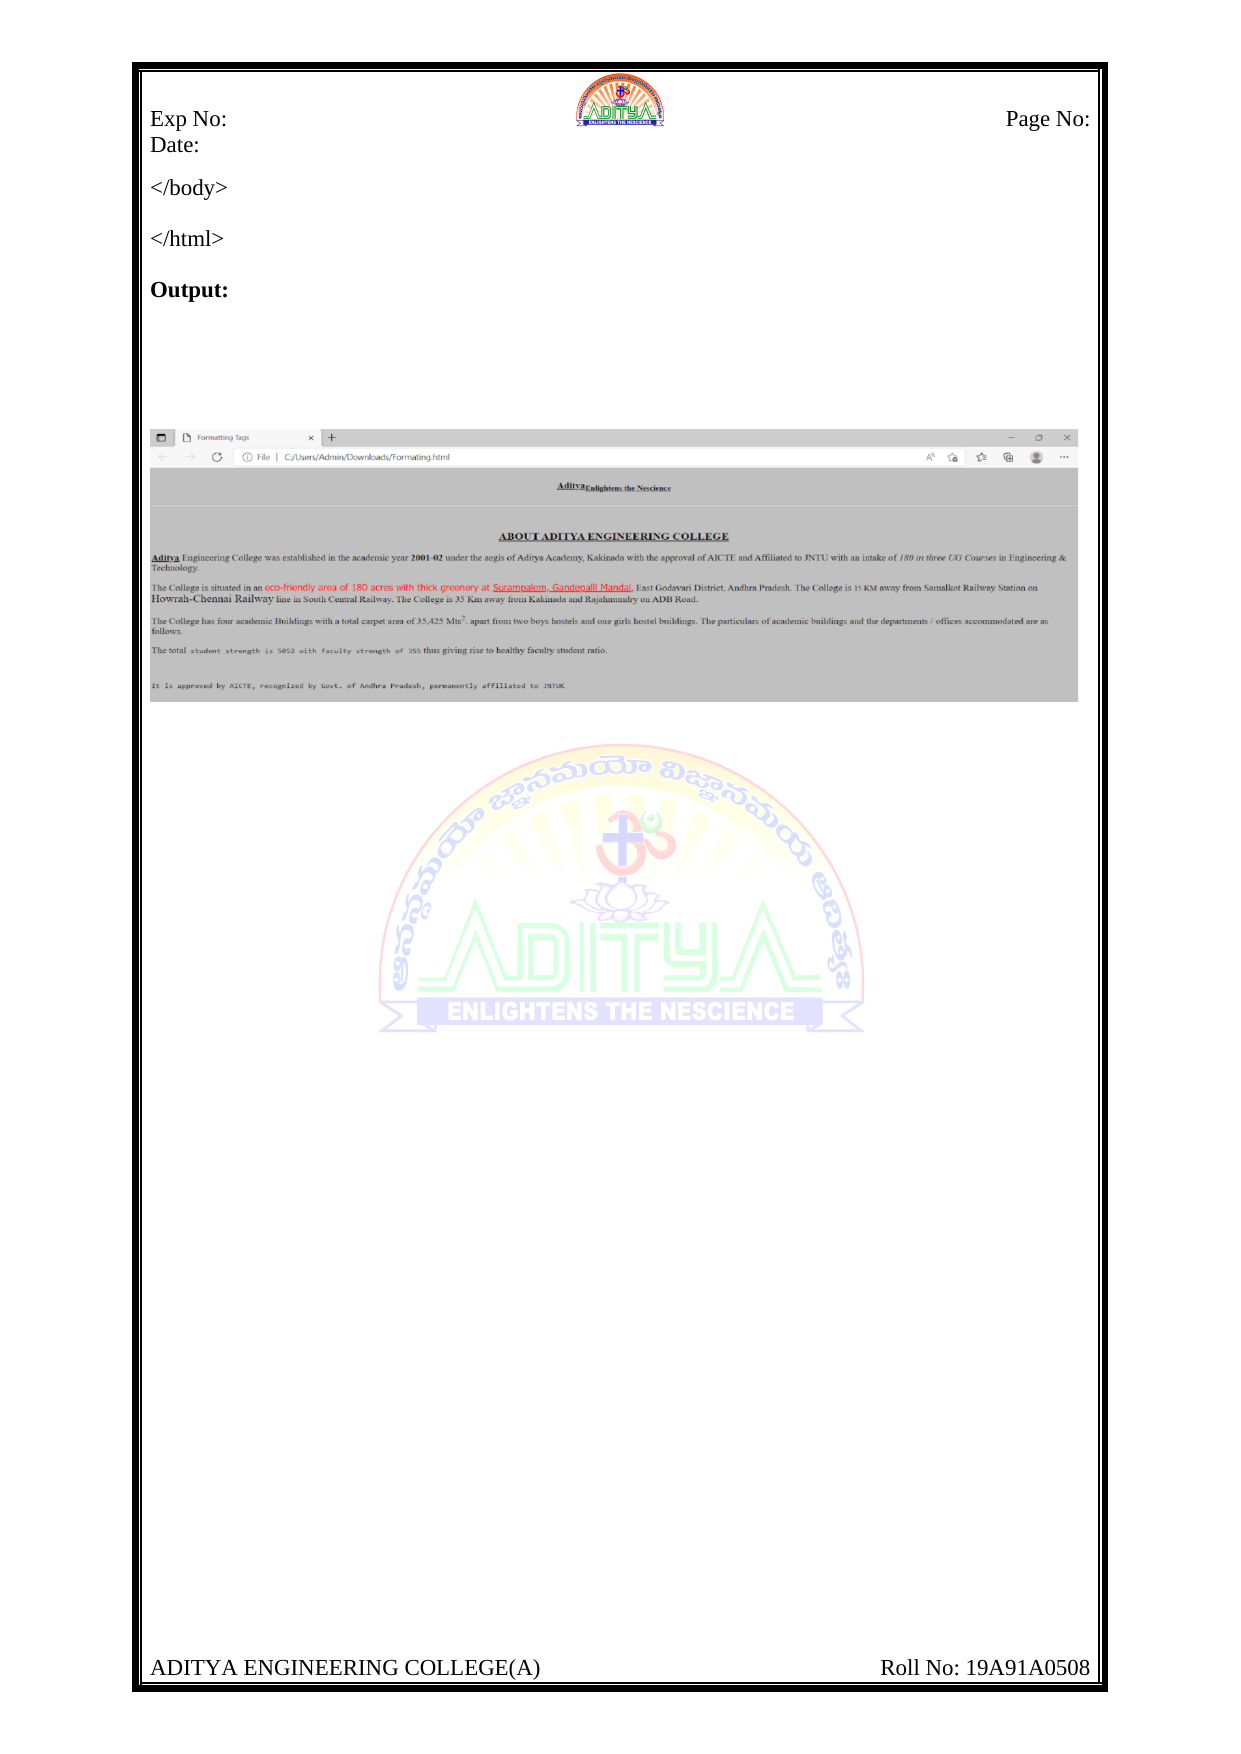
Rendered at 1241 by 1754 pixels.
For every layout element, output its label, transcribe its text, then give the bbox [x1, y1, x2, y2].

text </html> [150, 225, 1090, 252]
picture [575, 73, 665, 127]
text </body> [150, 174, 1090, 201]
text Output: [150, 276, 1090, 303]
picture [150, 429, 1079, 702]
